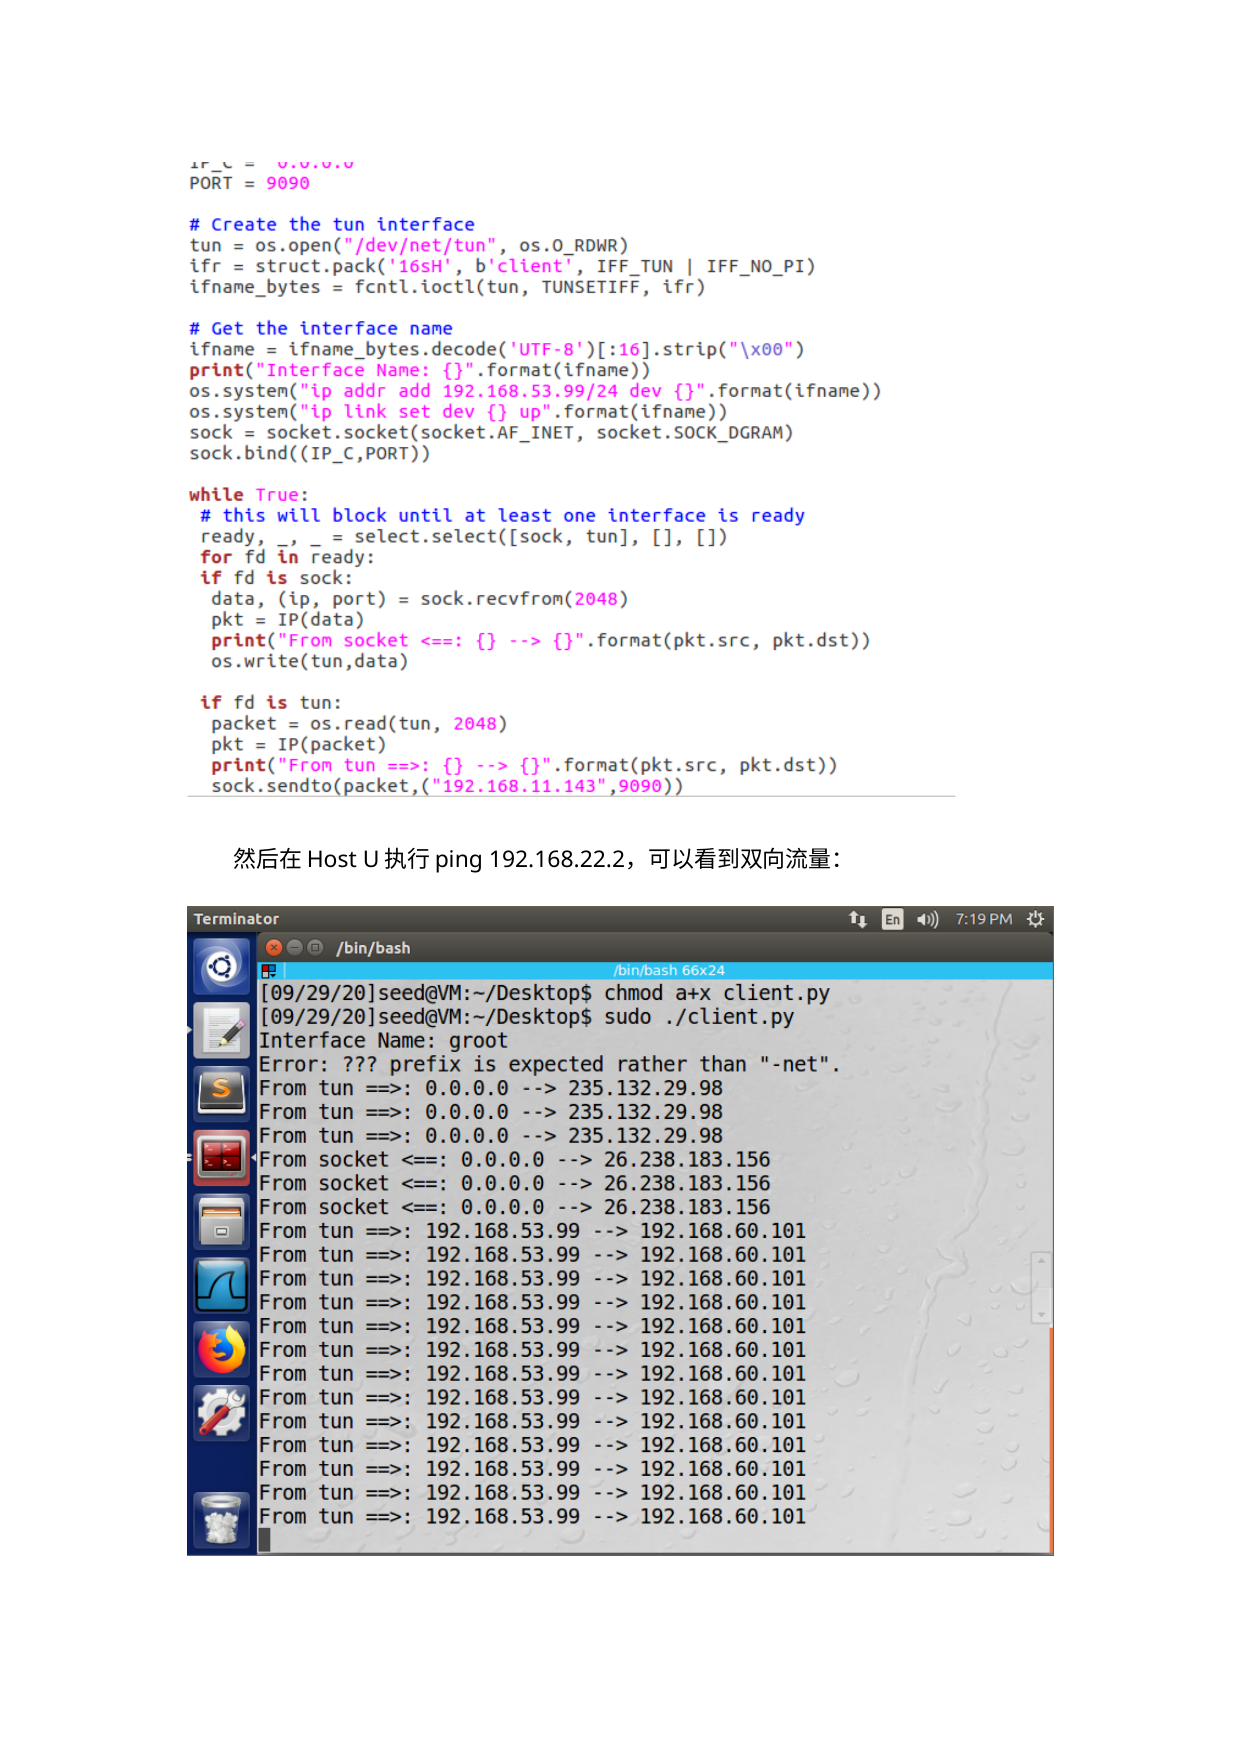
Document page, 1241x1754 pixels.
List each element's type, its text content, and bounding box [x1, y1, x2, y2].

picture [187, 906, 1054, 1556]
picture [187, 162, 956, 797]
text 然后在Host U执行ping 192.168.22.2，可以看到双向流量： [187, 825, 1053, 890]
